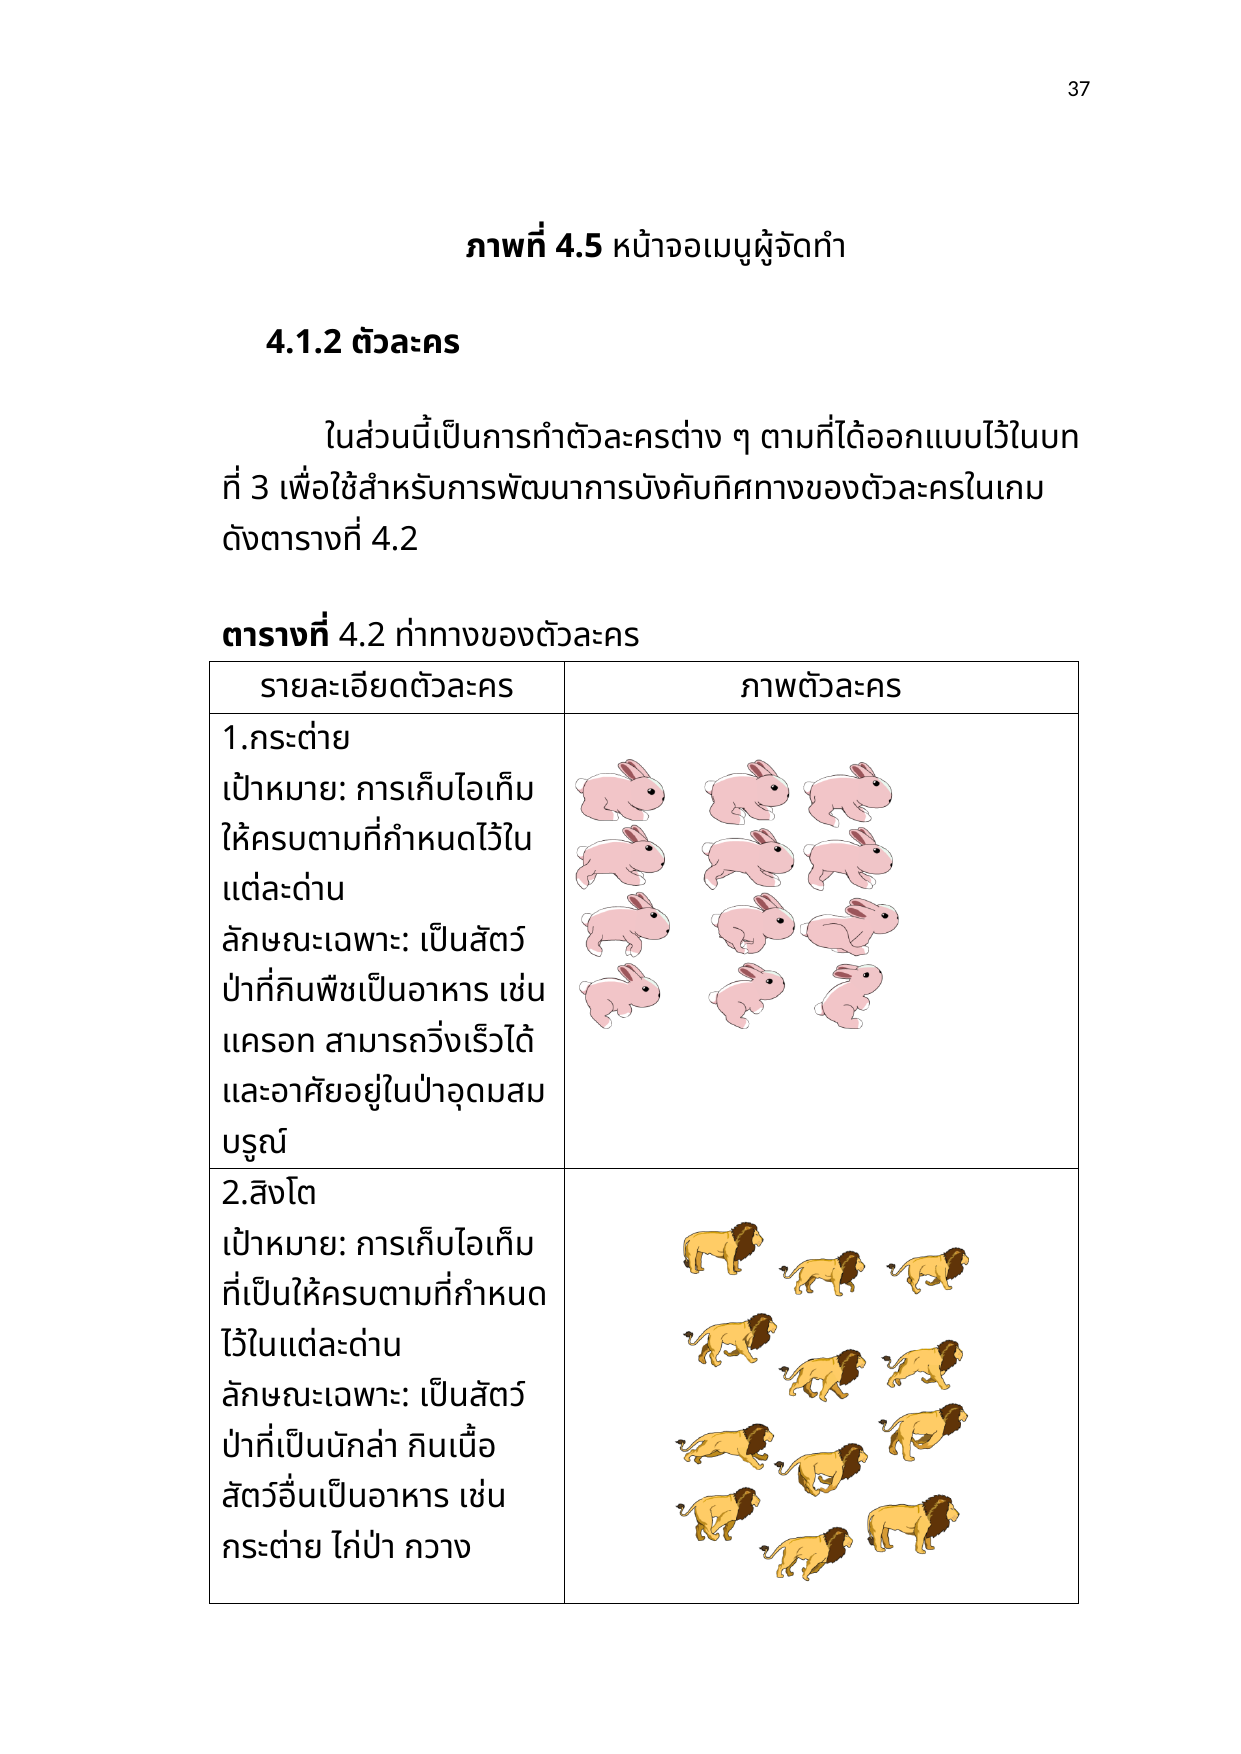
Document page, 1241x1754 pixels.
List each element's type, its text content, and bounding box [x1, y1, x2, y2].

table_cell [565, 1169, 1078, 1603]
table_cell 1.กระต่าย เป้าหมาย: การเก็บไอเท็มให้ครบตามที่กำหนดไว้ในแต่ละด่าน ลักษณะเฉพาะ: เป็นสัตว์ป่าที่กินพืชเป็นอาหาร เช่น แครอท สามารถวิ่งเร็วได้ และอาศัยอยู่ในป่าอุดมสมบรูณ์ [210, 714, 564, 1168]
table_cell [565, 714, 1078, 1168]
table_header รายละเอียดตัวละคร [210, 662, 564, 713]
picture [673, 1214, 969, 1597]
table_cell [210, 1169, 564, 1603]
text ในส่วนนี้เป็นการทำตัวละครต่าง ๆ ตามที่ได้ออกแบบไว้ในบทที่ 3 เพื่อใช้สำหรับการพัฒนาการบังคับทิศทางของตัวละครในเกม ดังตารางที่ 4.2 [221, 413, 1090, 565]
table_header ภาพตัวละคร [565, 662, 1078, 713]
text ภาพที่ 4.5 หน้าจอเมนูผู้จัดทำ [221, 221, 1090, 272]
text 4.1.2 ตัวละคร [221, 317, 1090, 368]
text ตารางที่ 4.2 ท่าทางของตัวละคร [221, 611, 1090, 661]
picture [575, 759, 899, 1029]
